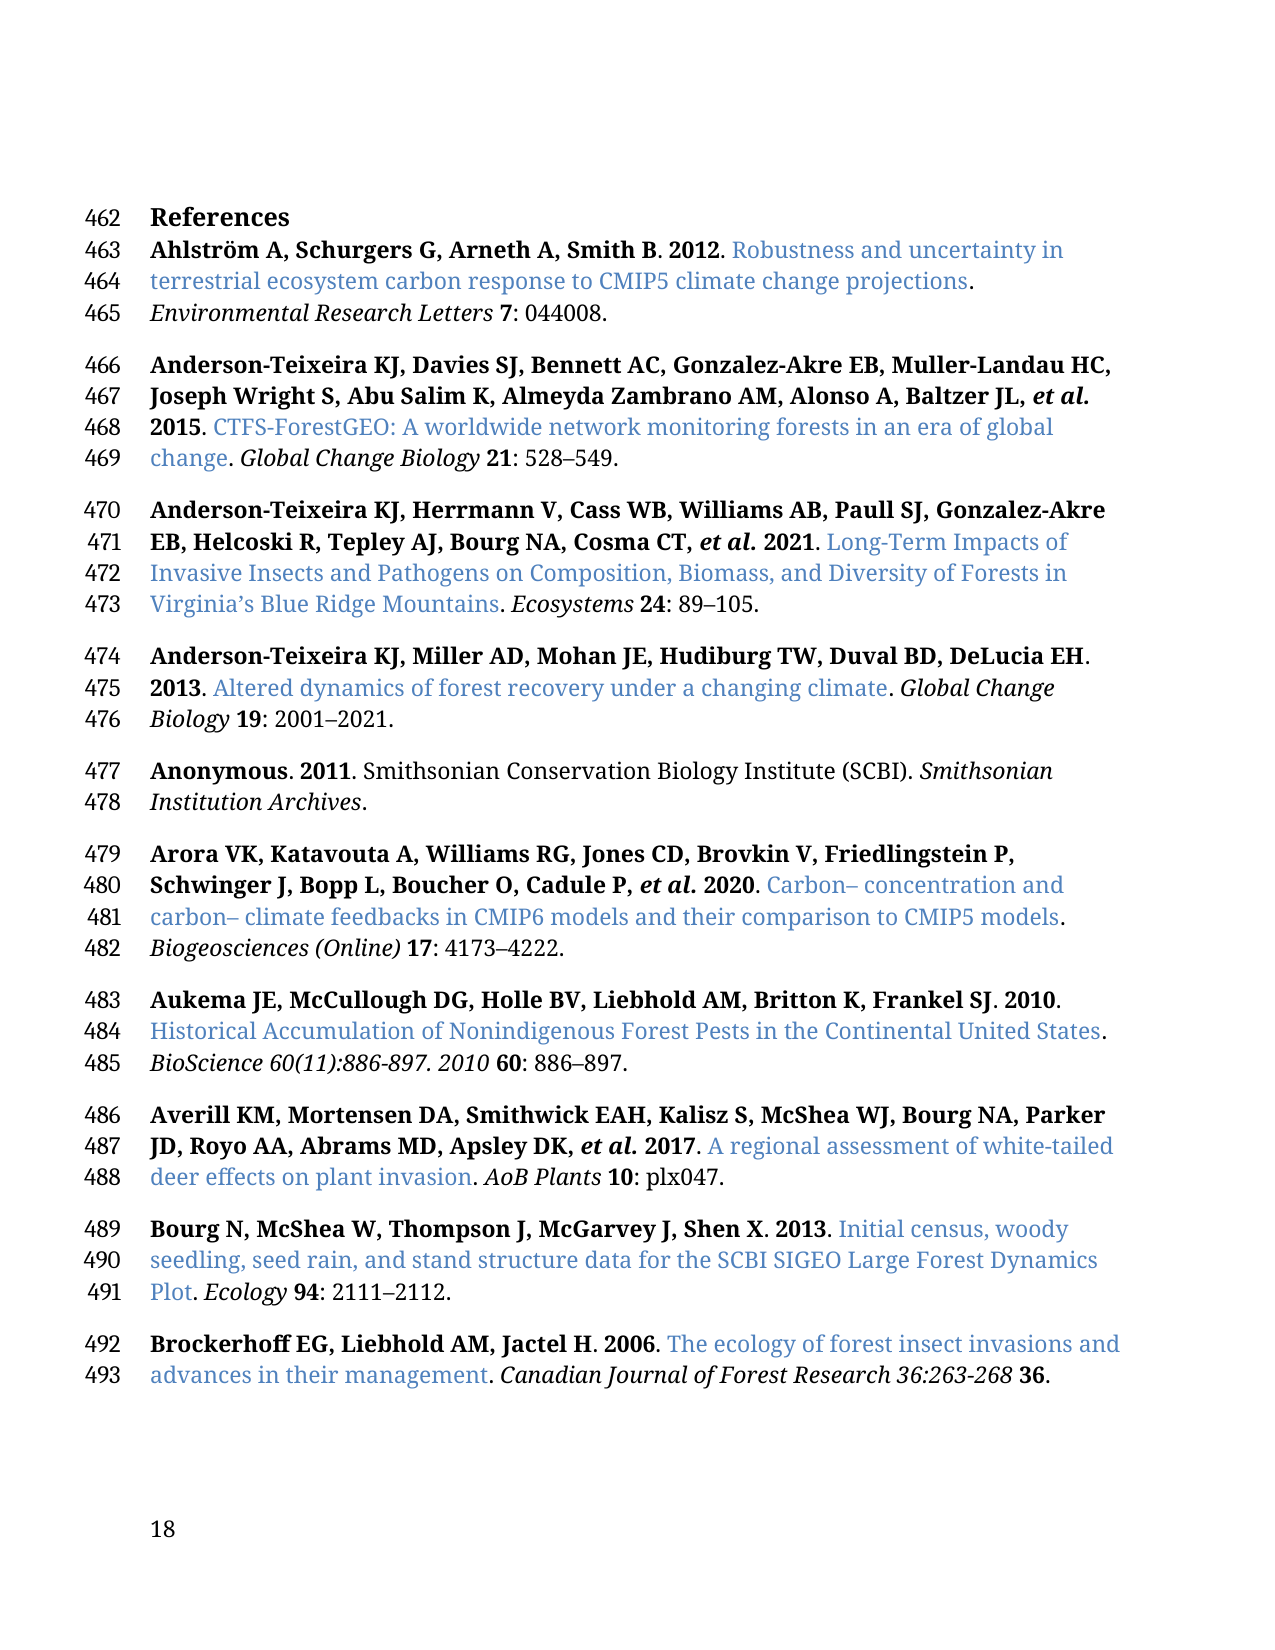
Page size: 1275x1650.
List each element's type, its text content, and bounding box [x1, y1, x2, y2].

text Anderson-Teixeira KJ, Miller AD, Mohan JE, Hudiburg TW, Duval BD, DeLucia EH. 2013. Altered dynamics of forest recovery under a changing climate. Global Change Biology 19: 2001–2021. [150, 640, 1125, 734]
text Bourg N, McShea W, Thompson J, McGarvey J, Shen X. 2013. Initial census, woody seedling, seed rain, and stand structure data for the SCBI SIGEO Large Forest Dynamics Plot. Ecology 94: 2111–2112. [150, 1213, 1125, 1307]
subtitle References [150, 200, 1125, 234]
text Anonymous. 2011. Smithsonian Conservation Biology Institute (SCBI). Smithsonian Institution Archives. [150, 755, 1125, 817]
text Brockerhoff EG, Liebhold AM, Jactel H. 2006. The ecology of forest insect invasions and advances in their management. Canadian Journal of Forest Research 36:263-268 36. [150, 1328, 1125, 1390]
text Arora VK, Katavouta A, Williams RG, Jones CD, Brovkin V, Friedlingstein P, Schwinger J, Bopp L, Boucher O, Cadule P, et al. 2020. Carbon– concentration and carbon– climate feedbacks in CMIP6 models and their comparison to CMIP5 models. Biogeosciences (Online) 17: 4173–4222. [150, 838, 1125, 963]
text Averill KM, Mortensen DA, Smithwick EAH, Kalisz S, McShea WJ, Bourg NA, Parker JD, Royo AA, Abrams MD, Apsley DK, et al. 2017. A regional assessment of white-tailed deer effects on plant invasion. AoB Plants 10: plx047. [150, 1099, 1125, 1192]
text Aukema JE, McCullough DG, Holle BV, Liebhold AM, Britton K, Frankel SJ. 2010. Historical Accumulation of Nonindigenous Forest Pests in the Continental United States. BioScience 60(11):886-897. 2010 60: 886–897. [150, 984, 1125, 1078]
text Ahlström A, Schurgers G, Arneth A, Smith B. 2012. Robustness and uncertainty in terrestrial ecosystem carbon response to CMIP5 climate change projections. Environmental Research Letters 7: 044008. [150, 234, 1125, 328]
text Anderson-Teixeira KJ, Davies SJ, Bennett AC, Gonzalez-Akre EB, Muller-Landau HC, Joseph Wright S, Abu Salim K, Almeyda Zambrano AM, Alonso A, Baltzer JL, et al. 2015. CTFS-ForestGEO: A worldwide network monitoring forests in an era of global change. Global Change Biology 21: 528–549. [150, 349, 1125, 474]
text Anderson-Teixeira KJ, Herrmann V, Cass WB, Williams AB, Paull SJ, Gonzalez-Akre EB, Helcoski R, Tepley AJ, Bourg NA, Cosma CT, et al. 2021. Long-Term Impacts of Invasive Insects and Pathogens on Composition, Biomass, and Diversity of Forests in Virginia’s Blue Ridge Mountains. Ecosystems 24: 89–105. [150, 494, 1125, 619]
